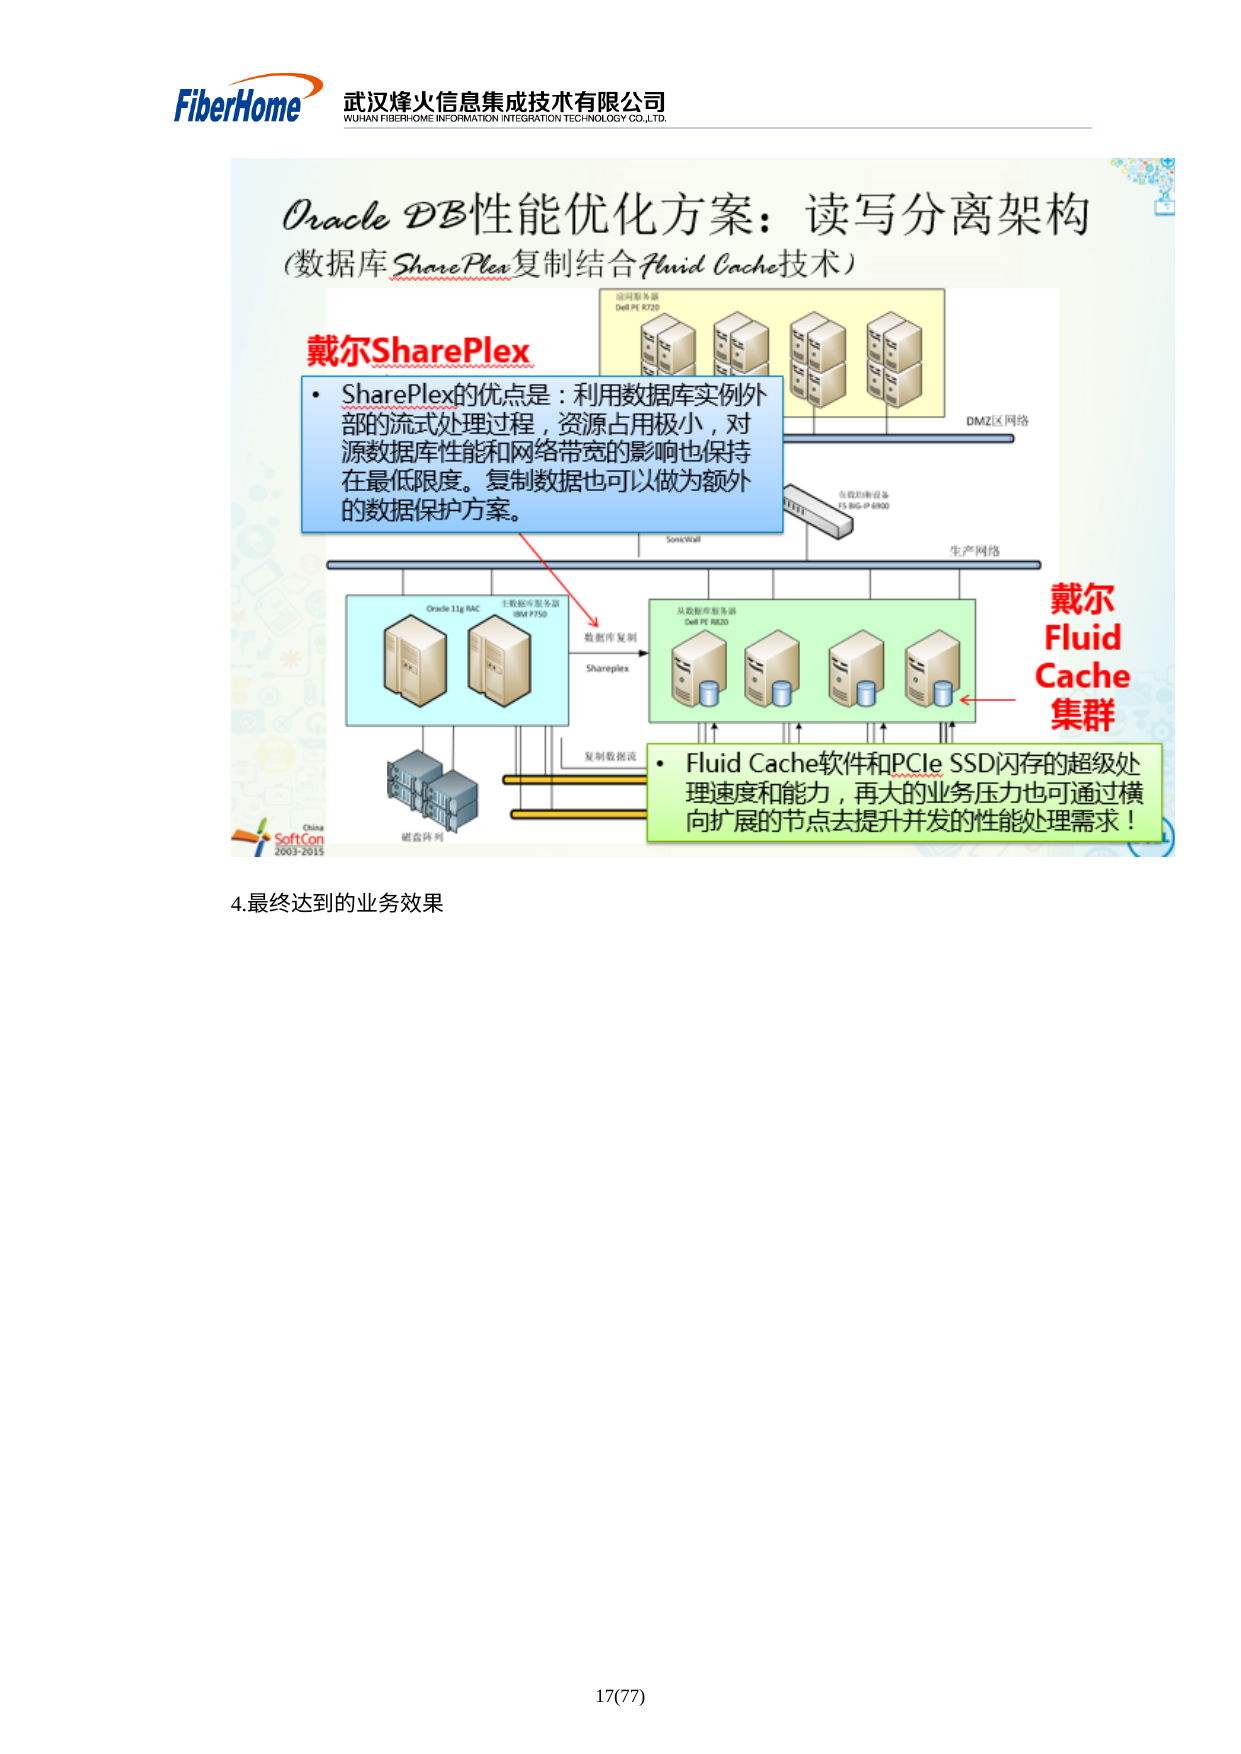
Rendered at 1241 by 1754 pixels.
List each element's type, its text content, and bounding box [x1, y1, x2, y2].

picture [148, 59, 1092, 143]
picture [230, 158, 1176, 857]
list 4.最终达到的业务效果 [231, 886, 1092, 918]
